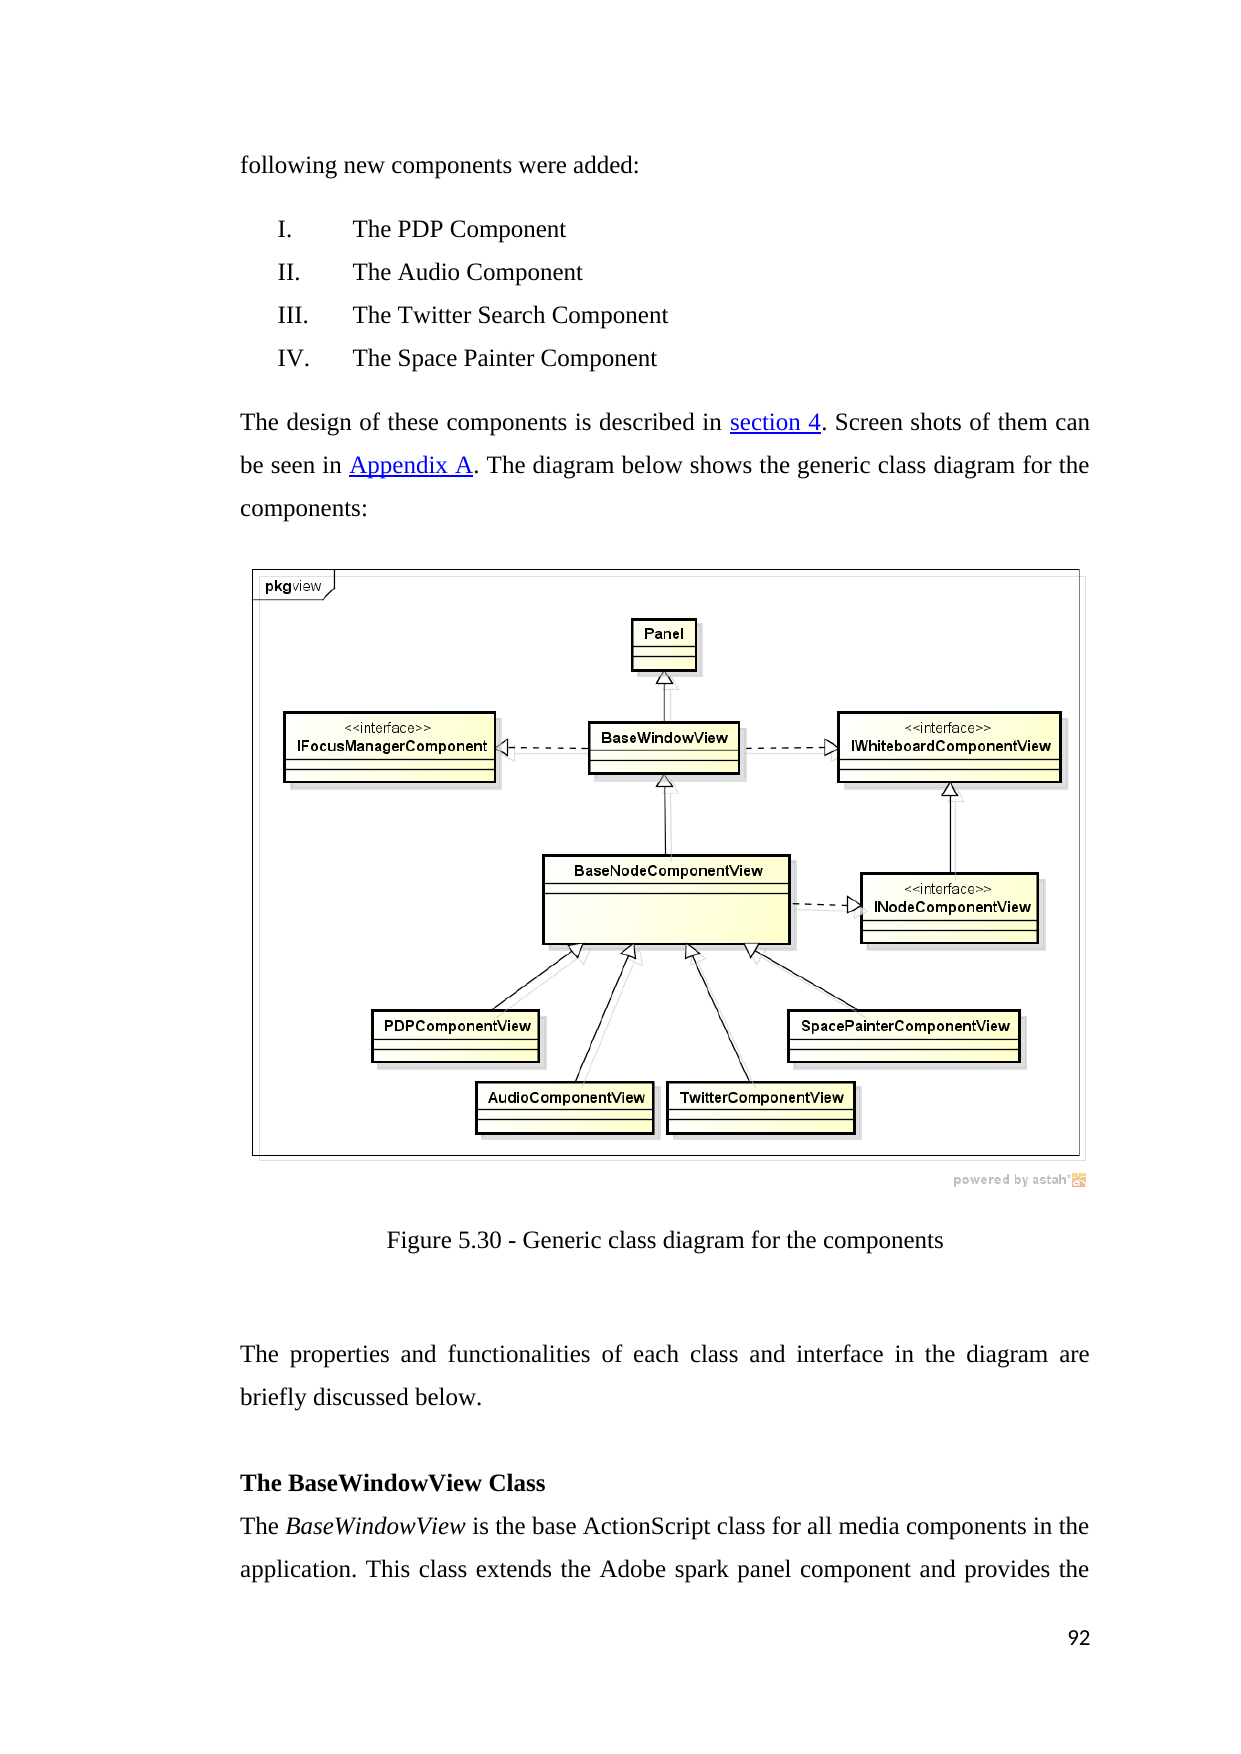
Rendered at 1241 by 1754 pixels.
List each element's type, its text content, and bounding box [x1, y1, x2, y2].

list The Space Painter Component [277, 343, 1090, 372]
picture [240, 557, 1090, 1191]
text The properties and functionalities of each class and interface in the diagram are briefly discussed below. [240, 1339, 1090, 1411]
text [240, 150, 1090, 179]
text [240, 1511, 1090, 1583]
text The design of these components is described in section 4. Screen shots of them can be seen in Appendix A. The diagram below shows the generic class diagram for the components: [240, 407, 1090, 522]
list The PDP Component [277, 214, 1090, 243]
list The Audio Component [277, 257, 1090, 286]
list The Twitter Search Component [277, 300, 1090, 329]
text The BaseWindowView Class [240, 1425, 1090, 1497]
